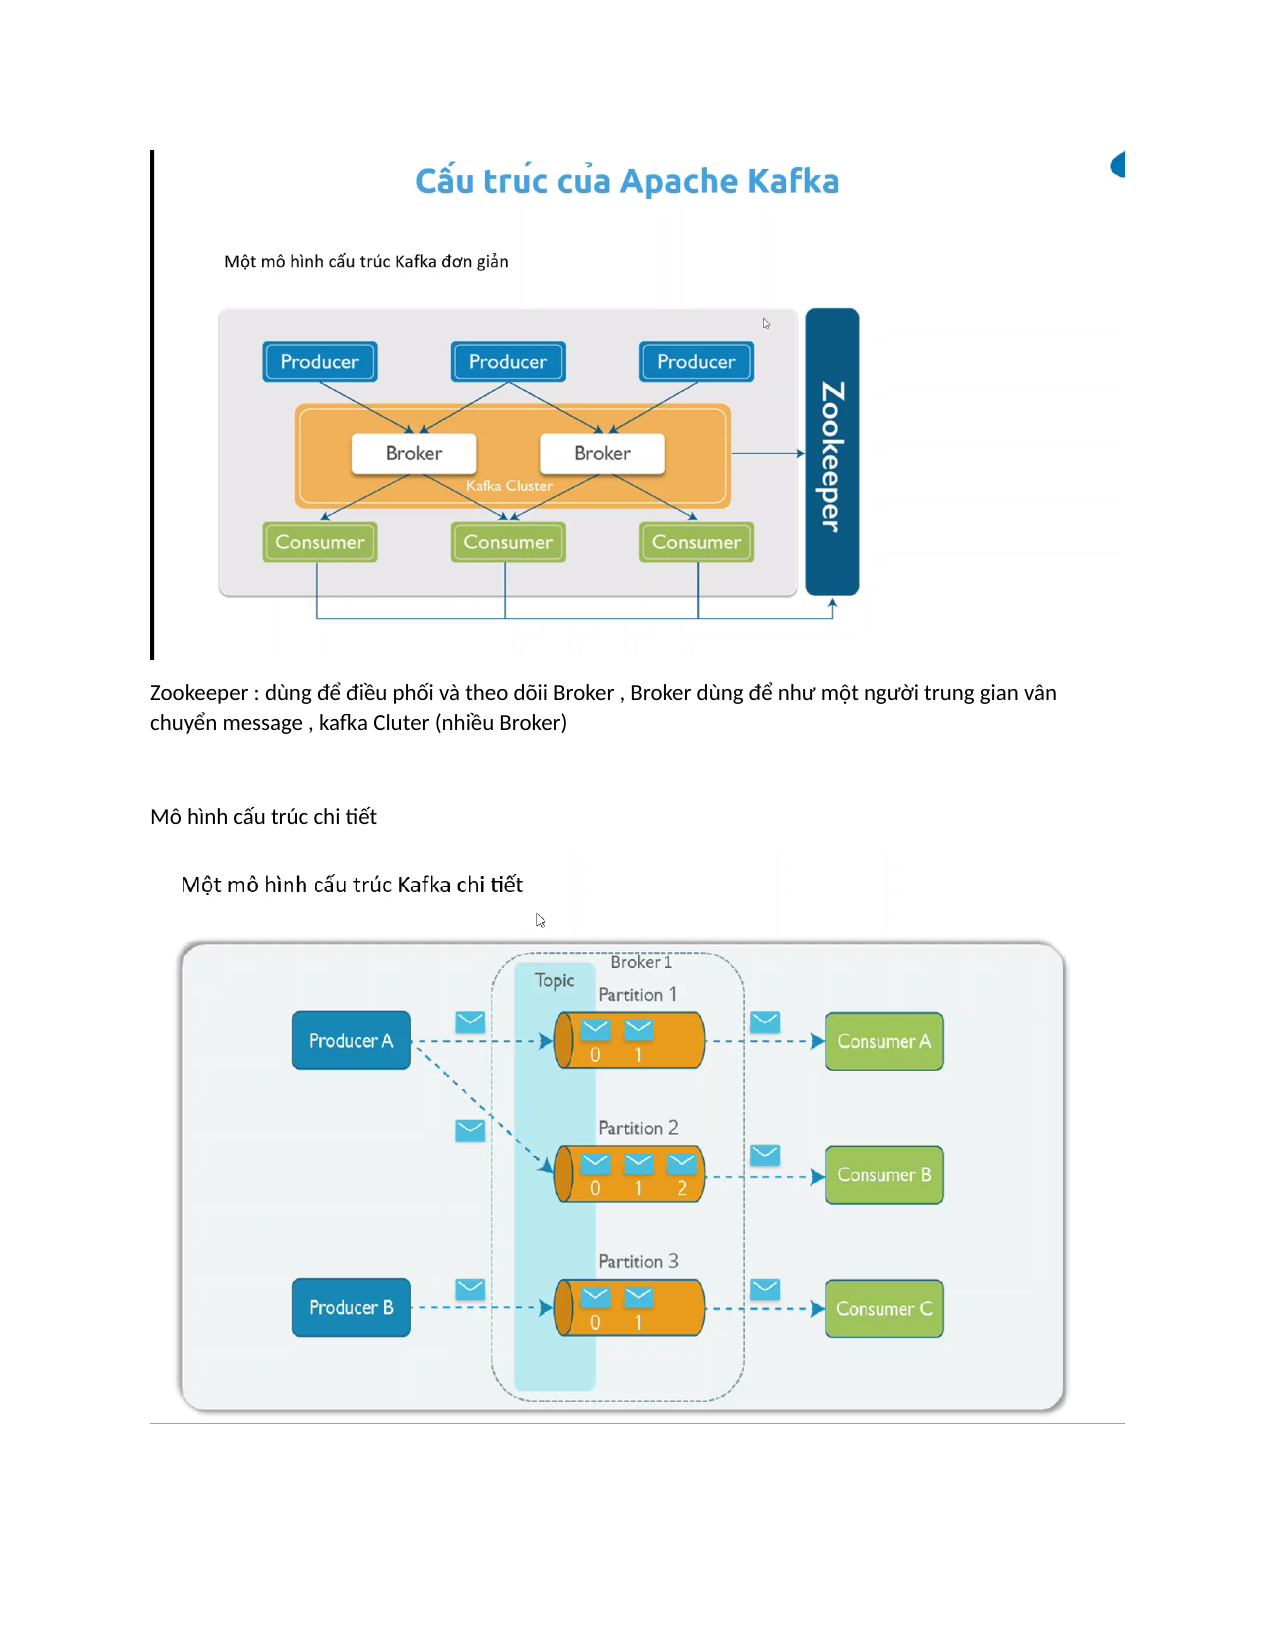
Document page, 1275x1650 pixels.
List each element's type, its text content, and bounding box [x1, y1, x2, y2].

text Mô hình cấu trúc chi tiết [150, 802, 1125, 830]
picture [150, 150, 1125, 660]
text Zookeeper : dùng để điều phối và theo dõii Broker , Broker dùng để như một người trung gian vân chuyển message , kafka Cluter (nhiều Broker) [150, 678, 1125, 737]
picture [150, 849, 1125, 1424]
